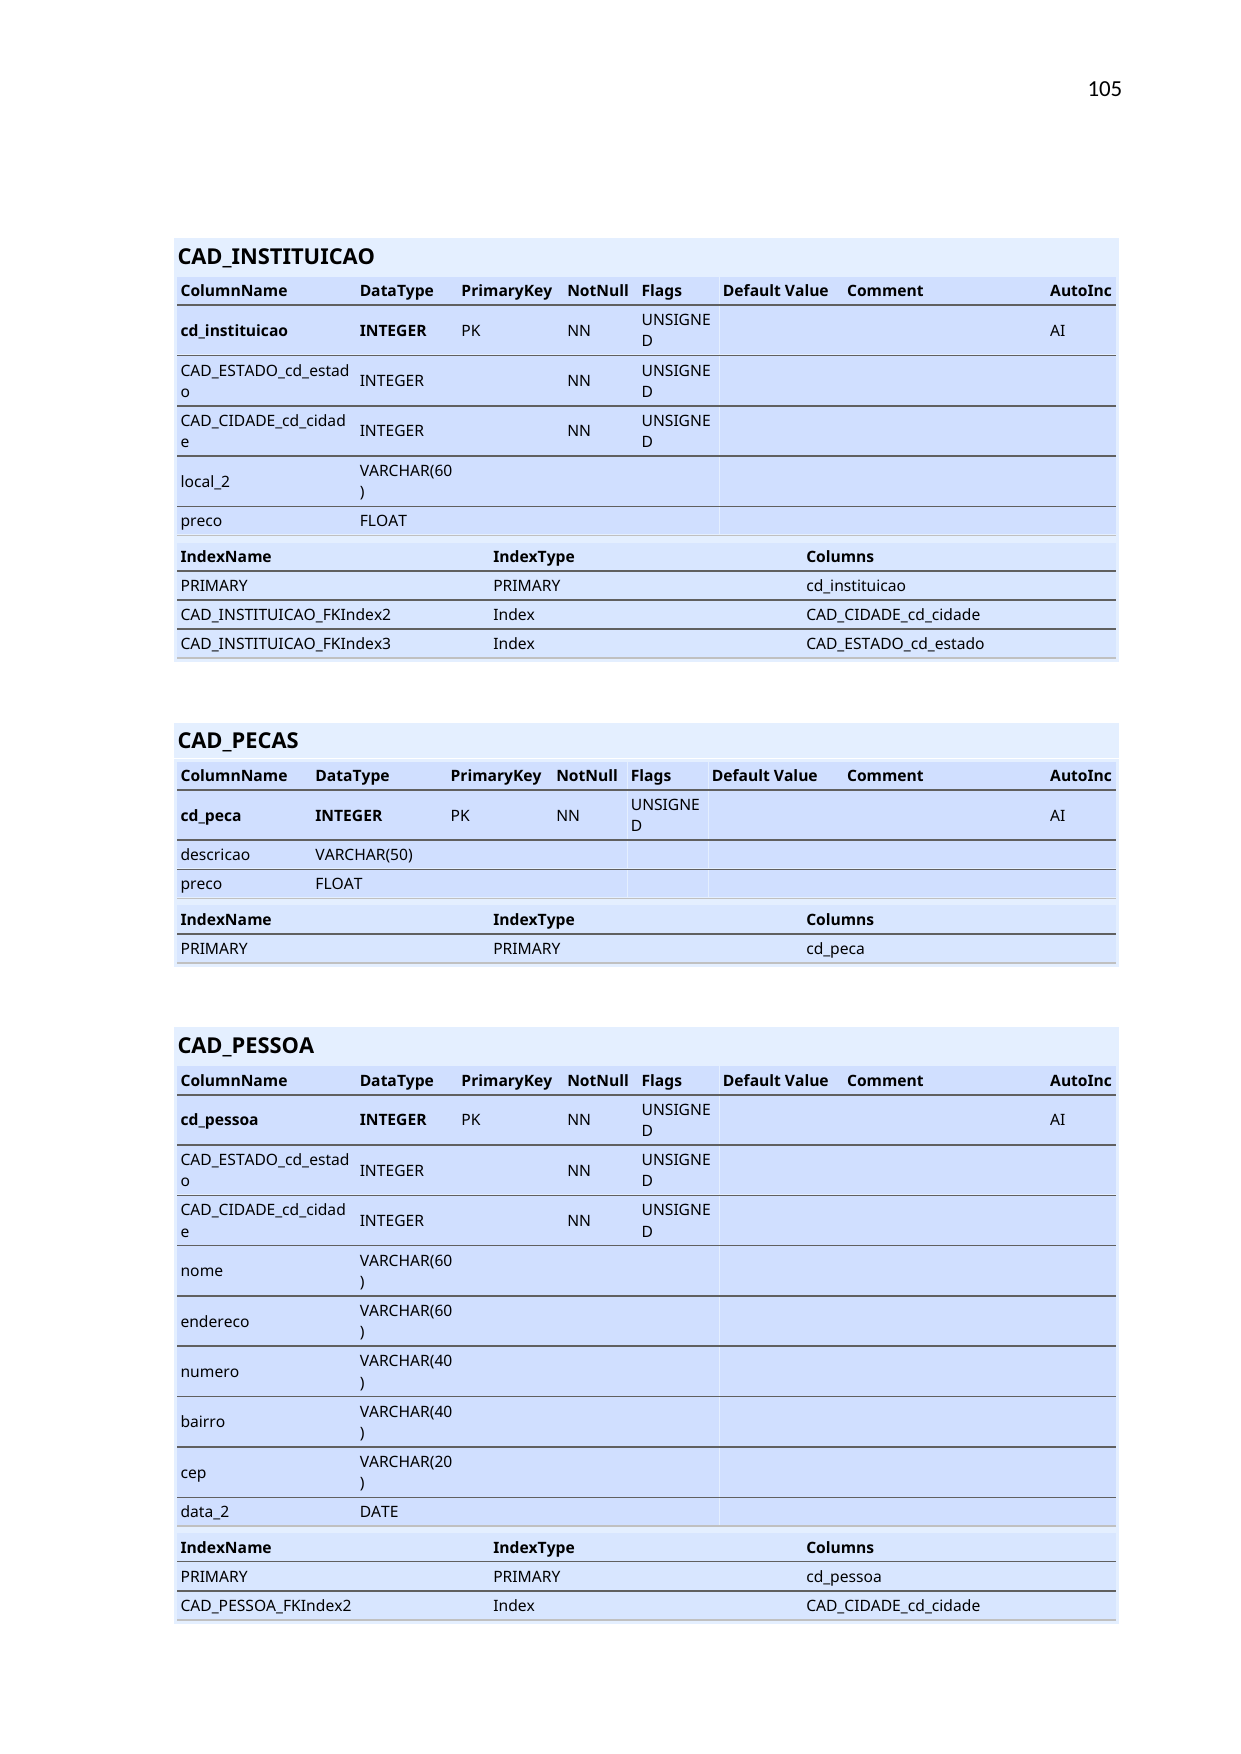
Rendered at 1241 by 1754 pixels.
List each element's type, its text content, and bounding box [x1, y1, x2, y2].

table_cell [174, 902, 1119, 967]
table_header CAD_INSTITUICAO [174, 238, 1119, 274]
table_cell [174, 539, 1119, 662]
table_cell [174, 1530, 1119, 1624]
table_cell [174, 1063, 1119, 1530]
table_header CAD_PESSOA [174, 1027, 1119, 1063]
table_header CAD_PECAS [174, 723, 1119, 758]
table_cell [174, 759, 1119, 902]
table_cell [174, 274, 1119, 539]
